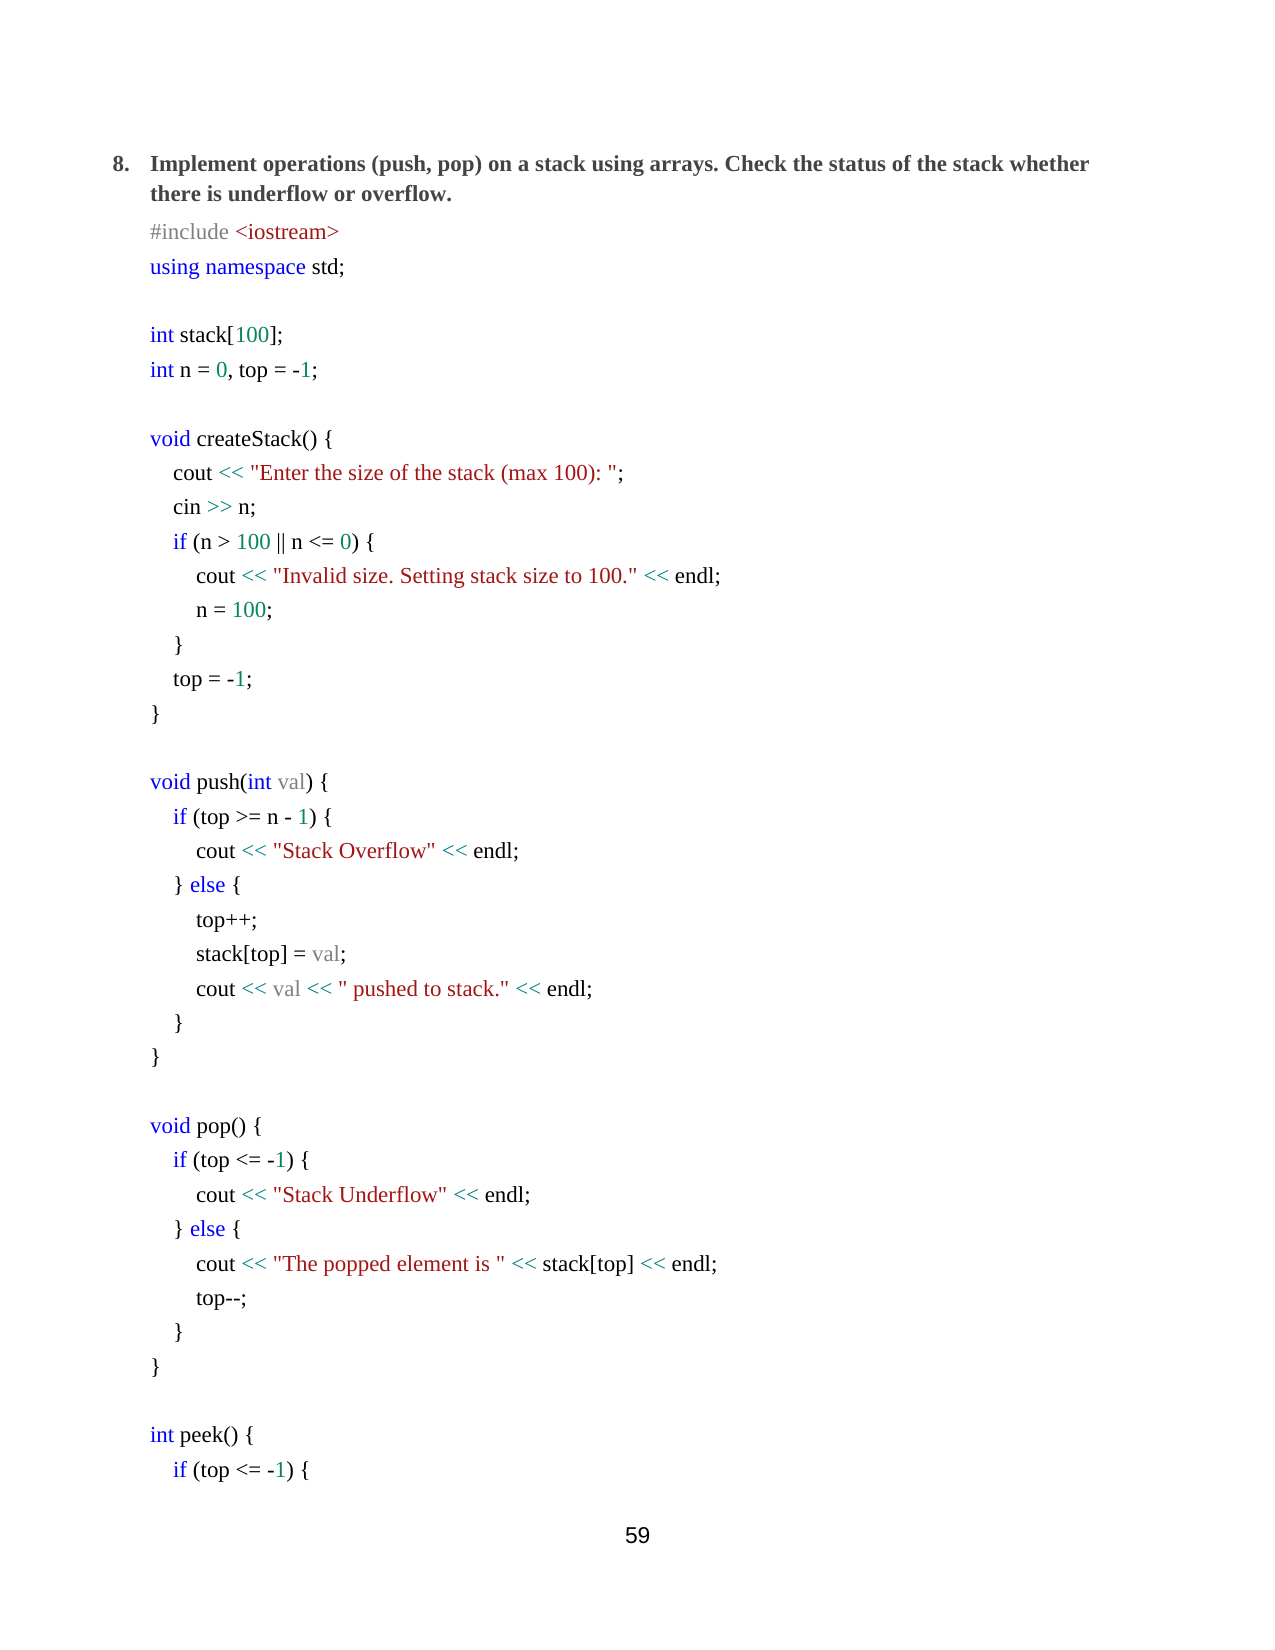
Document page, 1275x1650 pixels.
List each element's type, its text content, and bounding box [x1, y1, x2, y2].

text cout << "Enter the size of the stack (max 100): "; [150, 451, 1125, 485]
text int n = 0, top = -1; [150, 348, 1125, 382]
text } else { [150, 1207, 1125, 1242]
text cout << val << " pushed to stack." << endl; [150, 967, 1125, 1001]
text cin >> n; [150, 485, 1125, 520]
text top++; [150, 898, 1125, 932]
text int peek() { [150, 1413, 1125, 1448]
text if (top <= -1) { [150, 1448, 1125, 1482]
text } else { [150, 863, 1125, 898]
text cout << "Stack Underflow" << endl; [150, 1173, 1125, 1207]
text int stack[100]; [150, 313, 1125, 348]
text cout << "The popped element is " << stack[top] << endl; [150, 1242, 1125, 1276]
text top = -1; [150, 657, 1125, 692]
text } [150, 1001, 1125, 1035]
text void createStack() { [150, 417, 1125, 451]
text n = 100; [150, 588, 1125, 623]
text } [150, 692, 1125, 726]
text if (top <= -1) { [150, 1138, 1125, 1173]
text top--; [150, 1276, 1125, 1310]
text } [150, 623, 1125, 657]
text #include <iostream> [150, 210, 1125, 245]
text cout << "Stack Overflow" << endl; [150, 829, 1125, 863]
text void pop() { [150, 1104, 1125, 1138]
text cout << "Invalid size. Setting stack size to 100." << endl; [150, 554, 1125, 588]
text void push(int val) { [150, 760, 1125, 795]
text using namespace std; [150, 245, 1125, 279]
text } [150, 1035, 1125, 1070]
text if (n > 100 || n <= 0) { [150, 520, 1125, 554]
list Implement operations (push, pop) on a stack using arrays. Check the status of the stack whether there is underflow or overflow. [112, 150, 1125, 207]
text } [150, 1310, 1125, 1345]
text if (top >= n - 1) { [150, 795, 1125, 829]
text } [150, 1345, 1125, 1379]
text stack[top] = val; [150, 932, 1125, 967]
